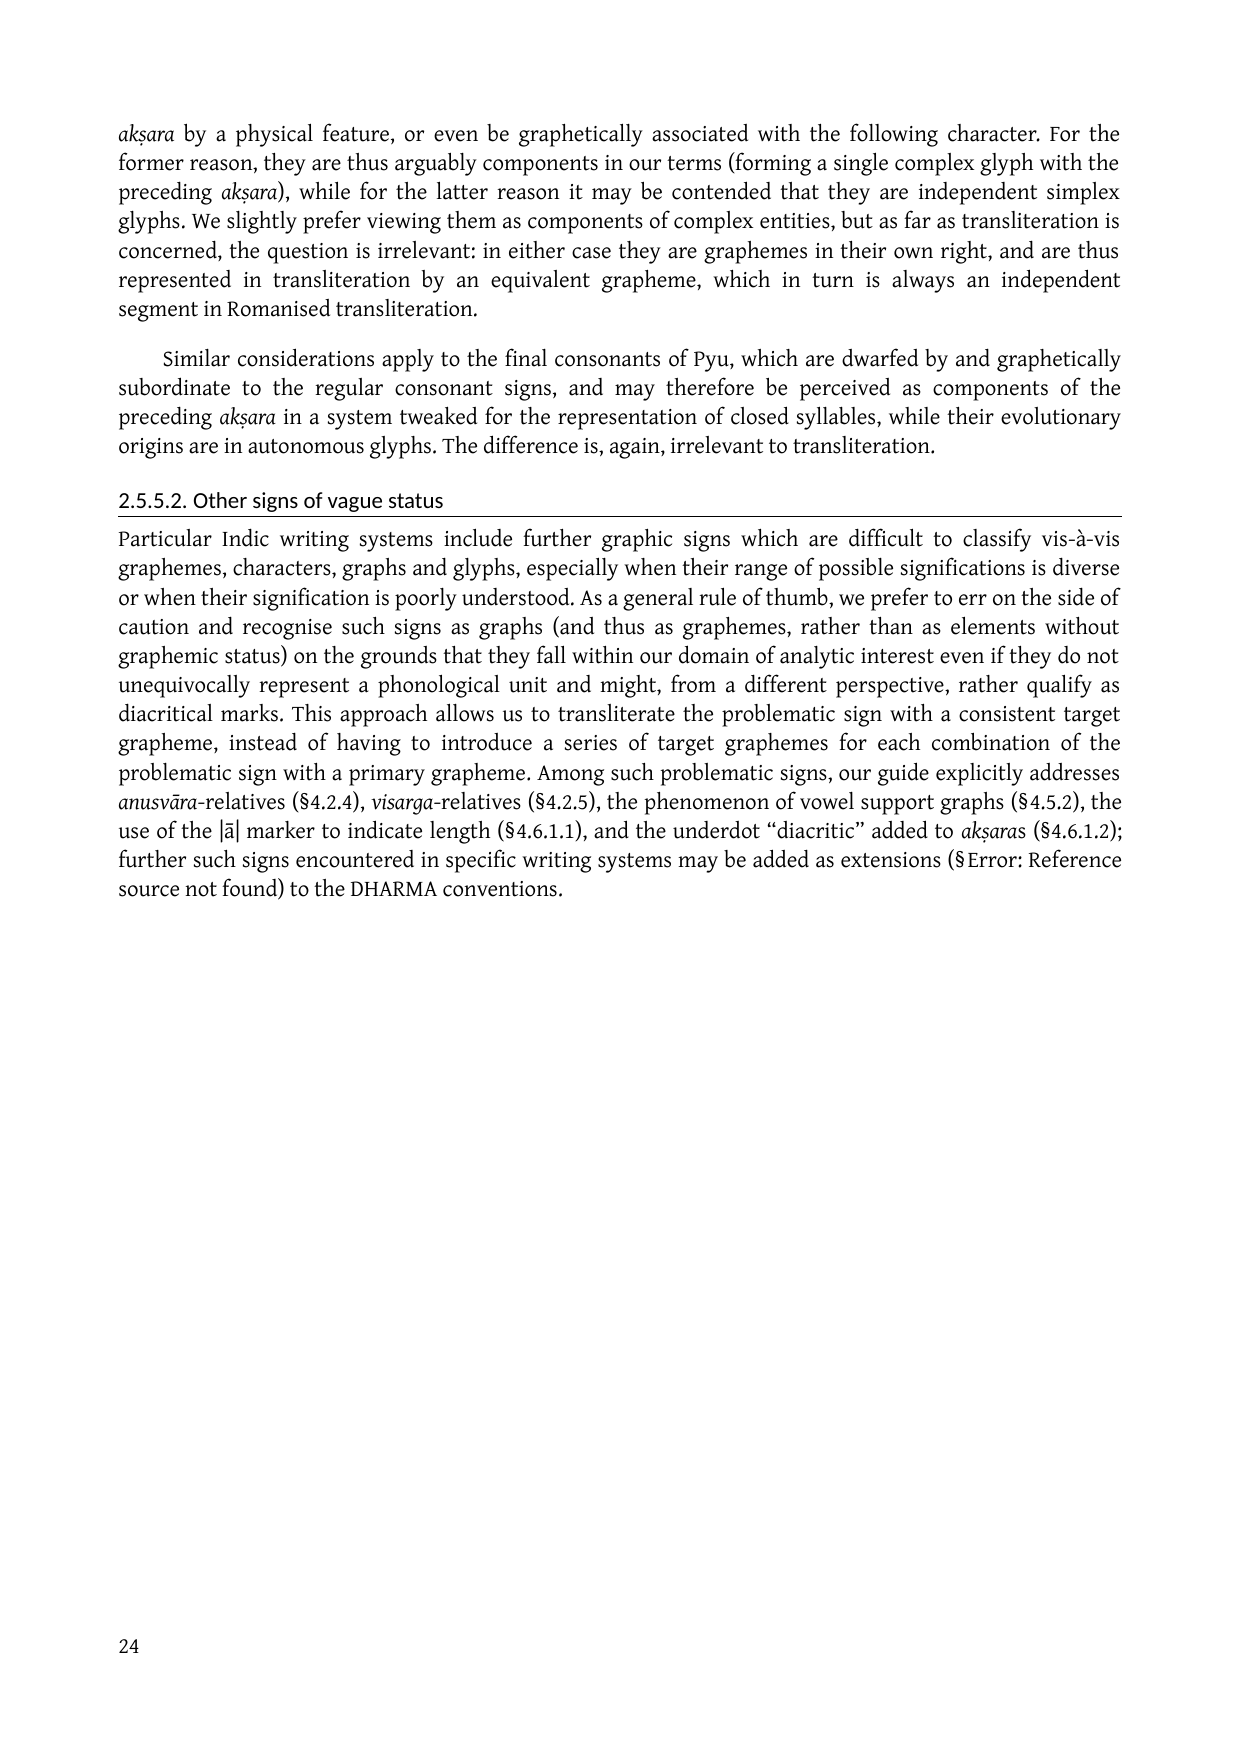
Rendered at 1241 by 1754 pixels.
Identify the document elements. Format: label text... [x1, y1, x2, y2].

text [118, 118, 1122, 322]
text Similar considerations apply to the final consonants of Pyu, which are dwarfed by and graphetically subordinate to the regular consonant signs, and may therefore be perceived as components of the preceding akṣara in a system tweaked for the representation of closed syllables, while their evolutionary origins are in autonomous glyphs. The difference is, again, irrelevant to transliteration. [118, 343, 1122, 460]
subtitle Other signs of vague status [118, 485, 1122, 516]
